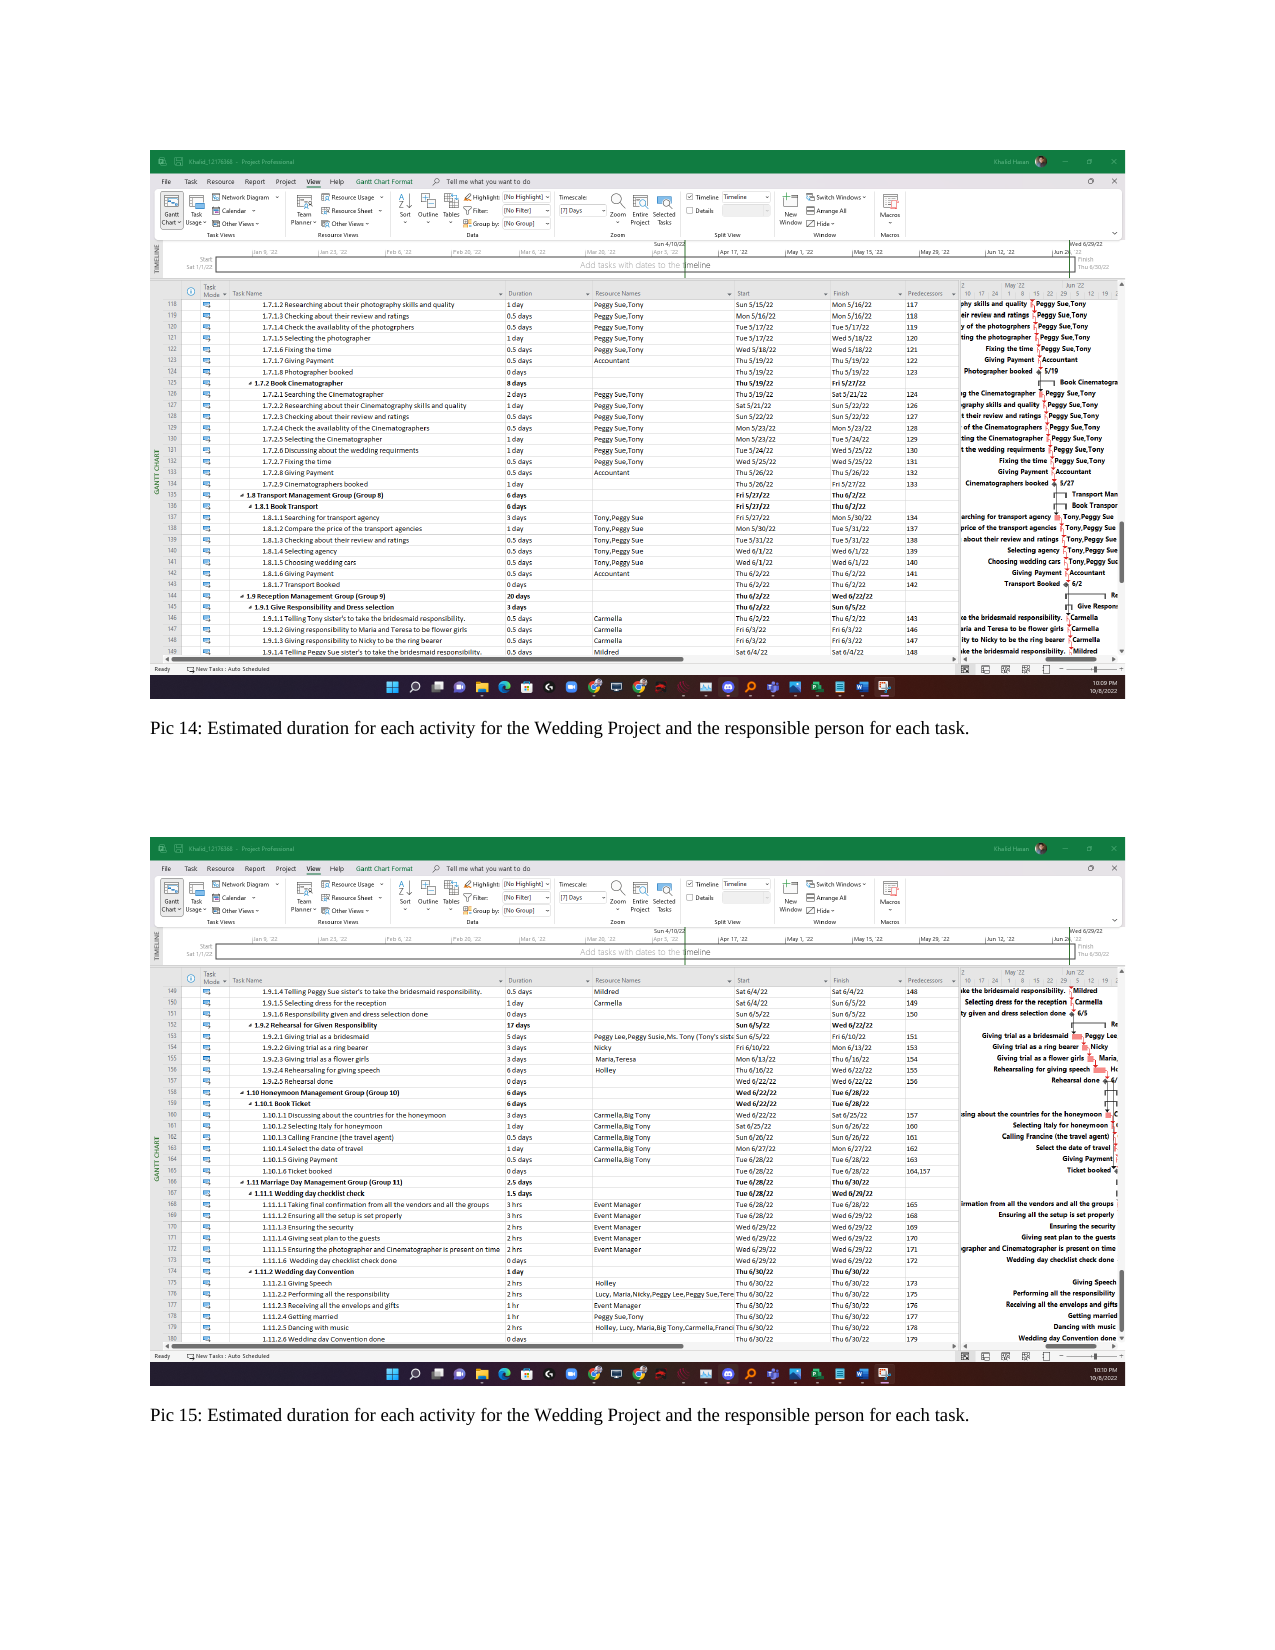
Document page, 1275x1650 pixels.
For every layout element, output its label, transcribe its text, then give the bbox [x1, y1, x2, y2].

picture [150, 150, 1125, 699]
picture [150, 837, 1125, 1386]
text Pic 15: Estimated duration for each activity for the Wedding Project and the responsible person for each task. [150, 1404, 1125, 1426]
text Pic 14: Estimated duration for each activity for the Wedding Project and the responsible person for each task. [150, 717, 1125, 739]
